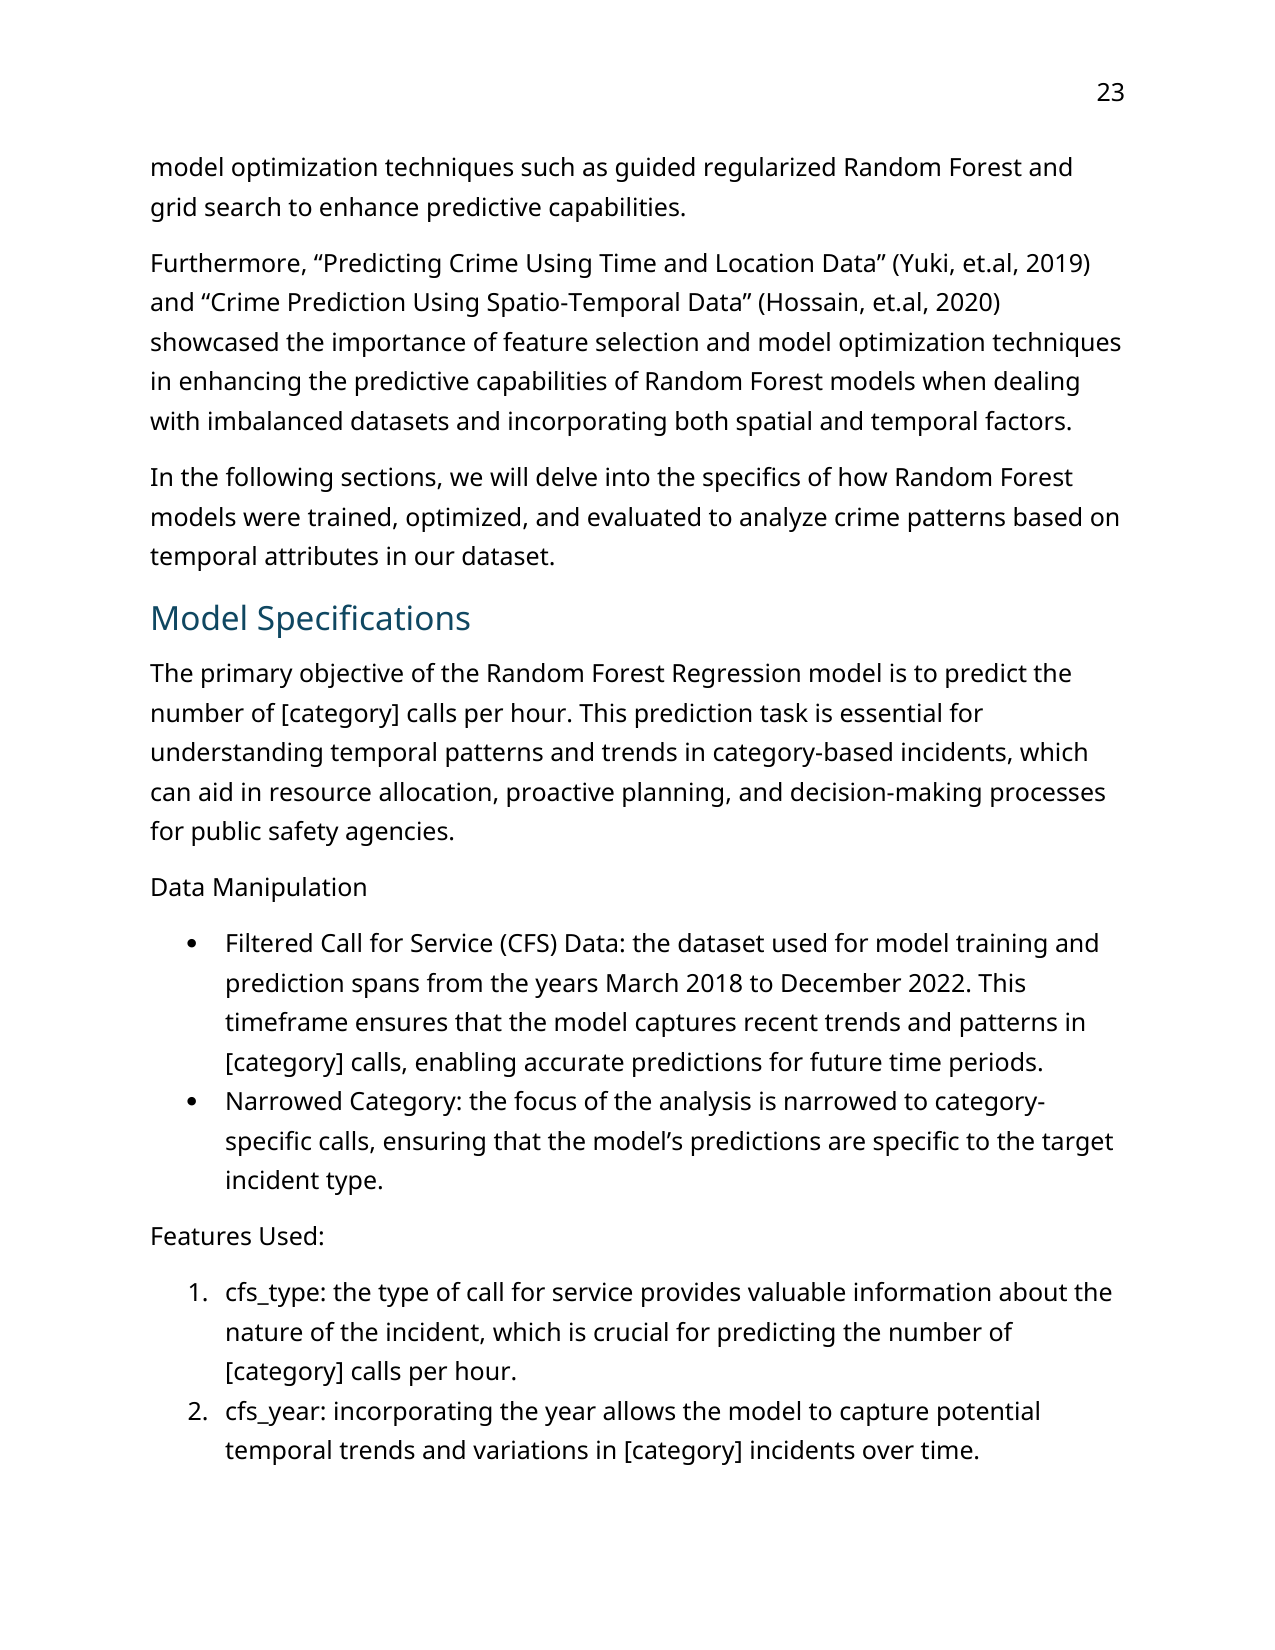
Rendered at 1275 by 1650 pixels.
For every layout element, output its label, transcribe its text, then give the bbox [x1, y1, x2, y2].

text The primary objective of the Random Forest Regression model is to predict the number of [category] calls per hour. This prediction task is essential for understanding temporal patterns and trends in category-based incidents, which can aid in resource allocation, proactive planning, and decision-making processes for public safety agencies. [150, 656, 1125, 848]
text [150, 150, 1125, 223]
list Filtered Call for Service (CFS) Data: the dataset used for model training and prediction spans from the years March 2018 to December 2022. This timeframe ensures that the model captures recent trends and patterns in [category] calls, enabling accurate predictions for future time periods. [187, 926, 1125, 1078]
list cfs_year: incorporating the year allows the model to capture potential temporal trends and variations in [category] incidents over time. [187, 1393, 1125, 1467]
text Furthermore, “Predicting Crime Using Time and Location Data” (Yuki, et.al, 2019) and “Crime Prediction Using Spatio-Temporal Data” (Hossain, et.al, 2020) showcased the importance of feature selection and model optimization techniques in enhancing the predictive capabilities of Random Forest models when dealing with imbalanced datasets and incorporating both spatial and temporal factors. [150, 246, 1125, 438]
list Narrowed Category: the focus of the analysis is narrowed to category-specific calls, ensuring that the model’s predictions are specific to the target incident type. [187, 1084, 1125, 1197]
text Features Used: [150, 1219, 1125, 1253]
text Data Manipulation [150, 870, 1125, 904]
subtitle Model Specifications [150, 595, 1125, 640]
text In the following sections, we will delve into the specifics of how Random Forest models were trained, optimized, and evaluated to analyze crime patterns based on temporal attributes in our dataset. [150, 460, 1125, 573]
list cfs_type: the type of call for service provides valuable information about the nature of the incident, which is crucial for predicting the number of [category] calls per hour. [187, 1275, 1125, 1388]
